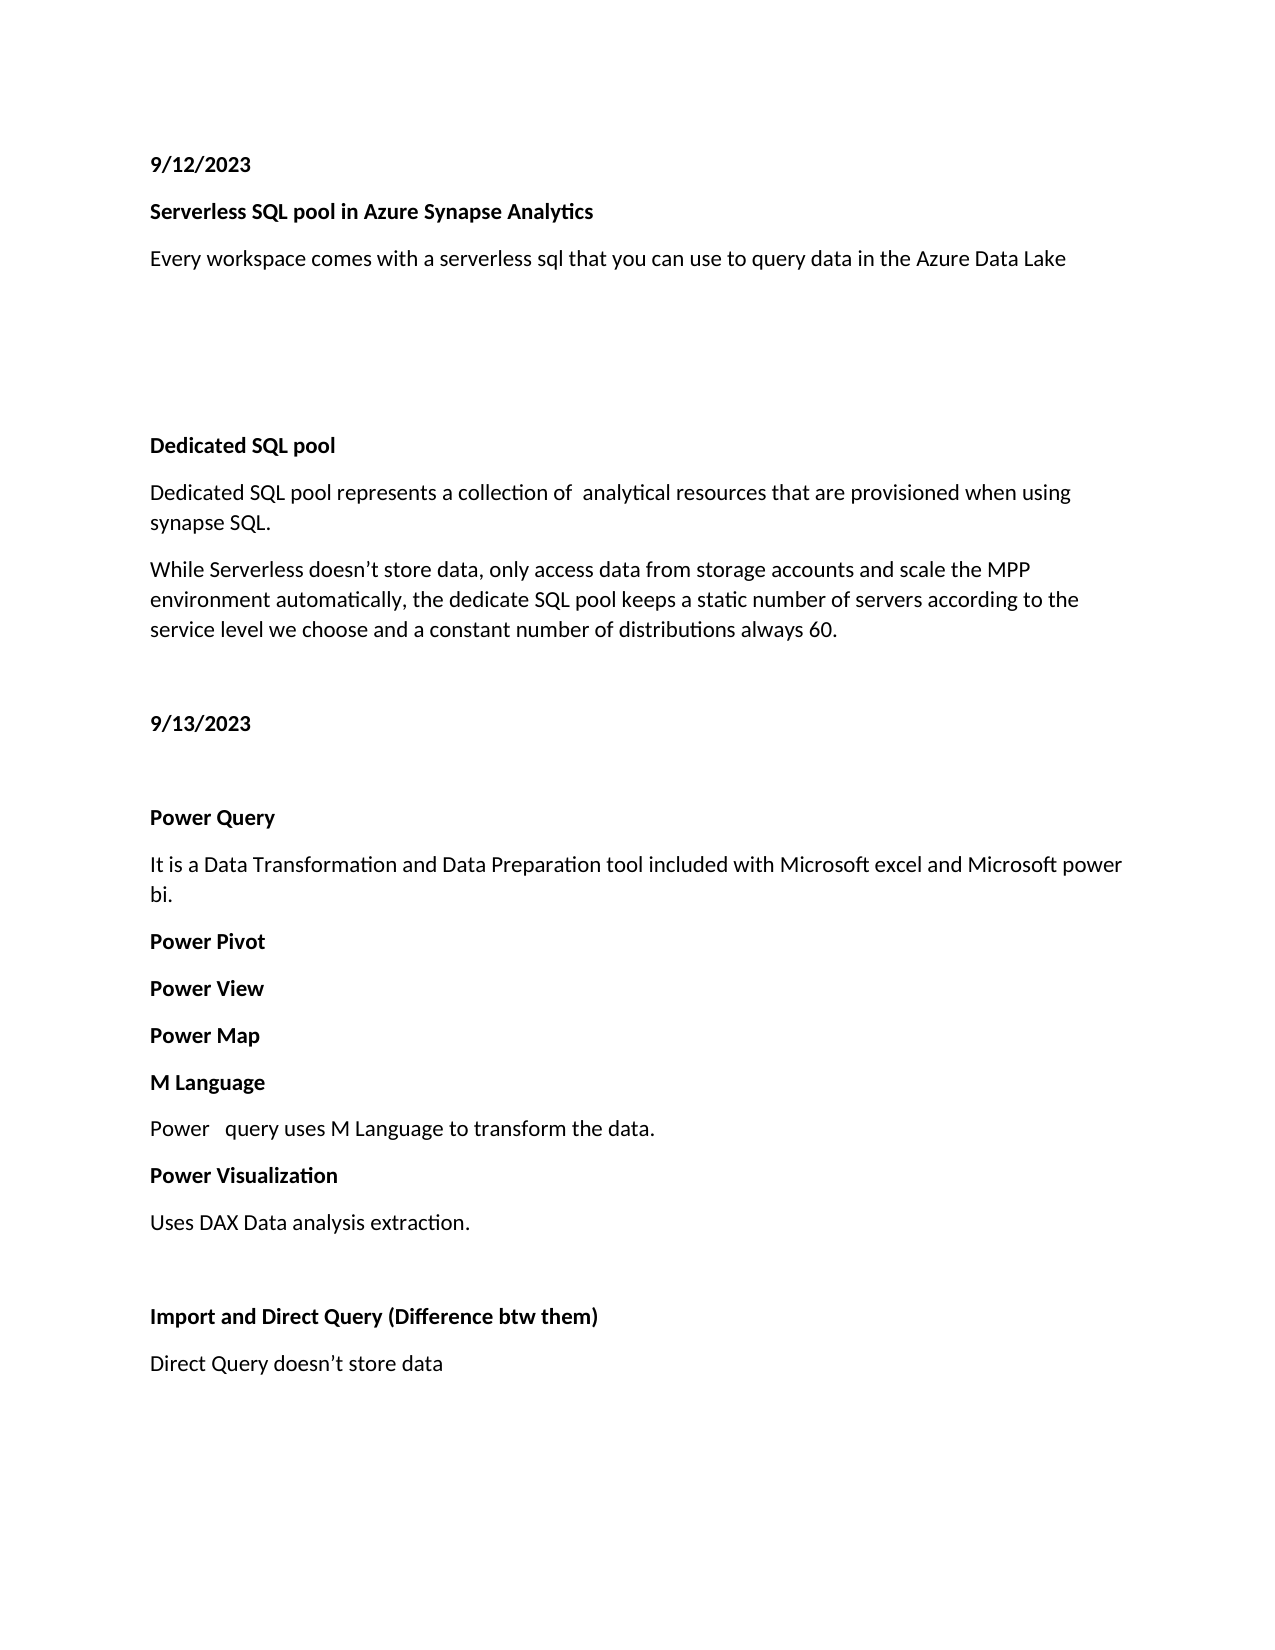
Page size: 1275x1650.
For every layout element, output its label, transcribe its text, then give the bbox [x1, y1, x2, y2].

text Power Query [150, 803, 1125, 831]
text 9/12/2023 [150, 150, 1125, 178]
text Import and Direct Query (Difference btw them) [150, 1302, 1125, 1330]
text Serverless SQL pool in Azure Synapse Analytics [150, 197, 1125, 225]
text Power Map [150, 1021, 1125, 1049]
text Power query uses M Language to transform the data. [150, 1114, 1125, 1143]
text M Language [150, 1068, 1125, 1096]
text 9/13/2023 [150, 709, 1125, 737]
text It is a Data Transformation and Data Preparation tool included with Microsoft excel and Microsoft power bi. [150, 850, 1125, 908]
text Power View [150, 974, 1125, 1002]
text Dedicated SQL pool [150, 431, 1125, 459]
text Direct Query doesn’t store data [150, 1349, 1125, 1377]
text While Serverless doesn’t store data, only access data from storage accounts and scale the MPP environment automatically, the dedicate SQL pool keeps a static number of servers according to the service level we choose and a constant number of distributions always 60. [150, 555, 1125, 644]
text Dedicated SQL pool represents a collection of analytical resources that are provisioned when using synapse SQL. [150, 478, 1125, 536]
text Uses DAX Data analysis extraction. [150, 1208, 1125, 1236]
text Power Visualization [150, 1161, 1125, 1189]
text Power Pivot [150, 927, 1125, 955]
text Every workspace comes with a serverless sql that you can use to query data in the Azure Data Lake [150, 244, 1125, 272]
